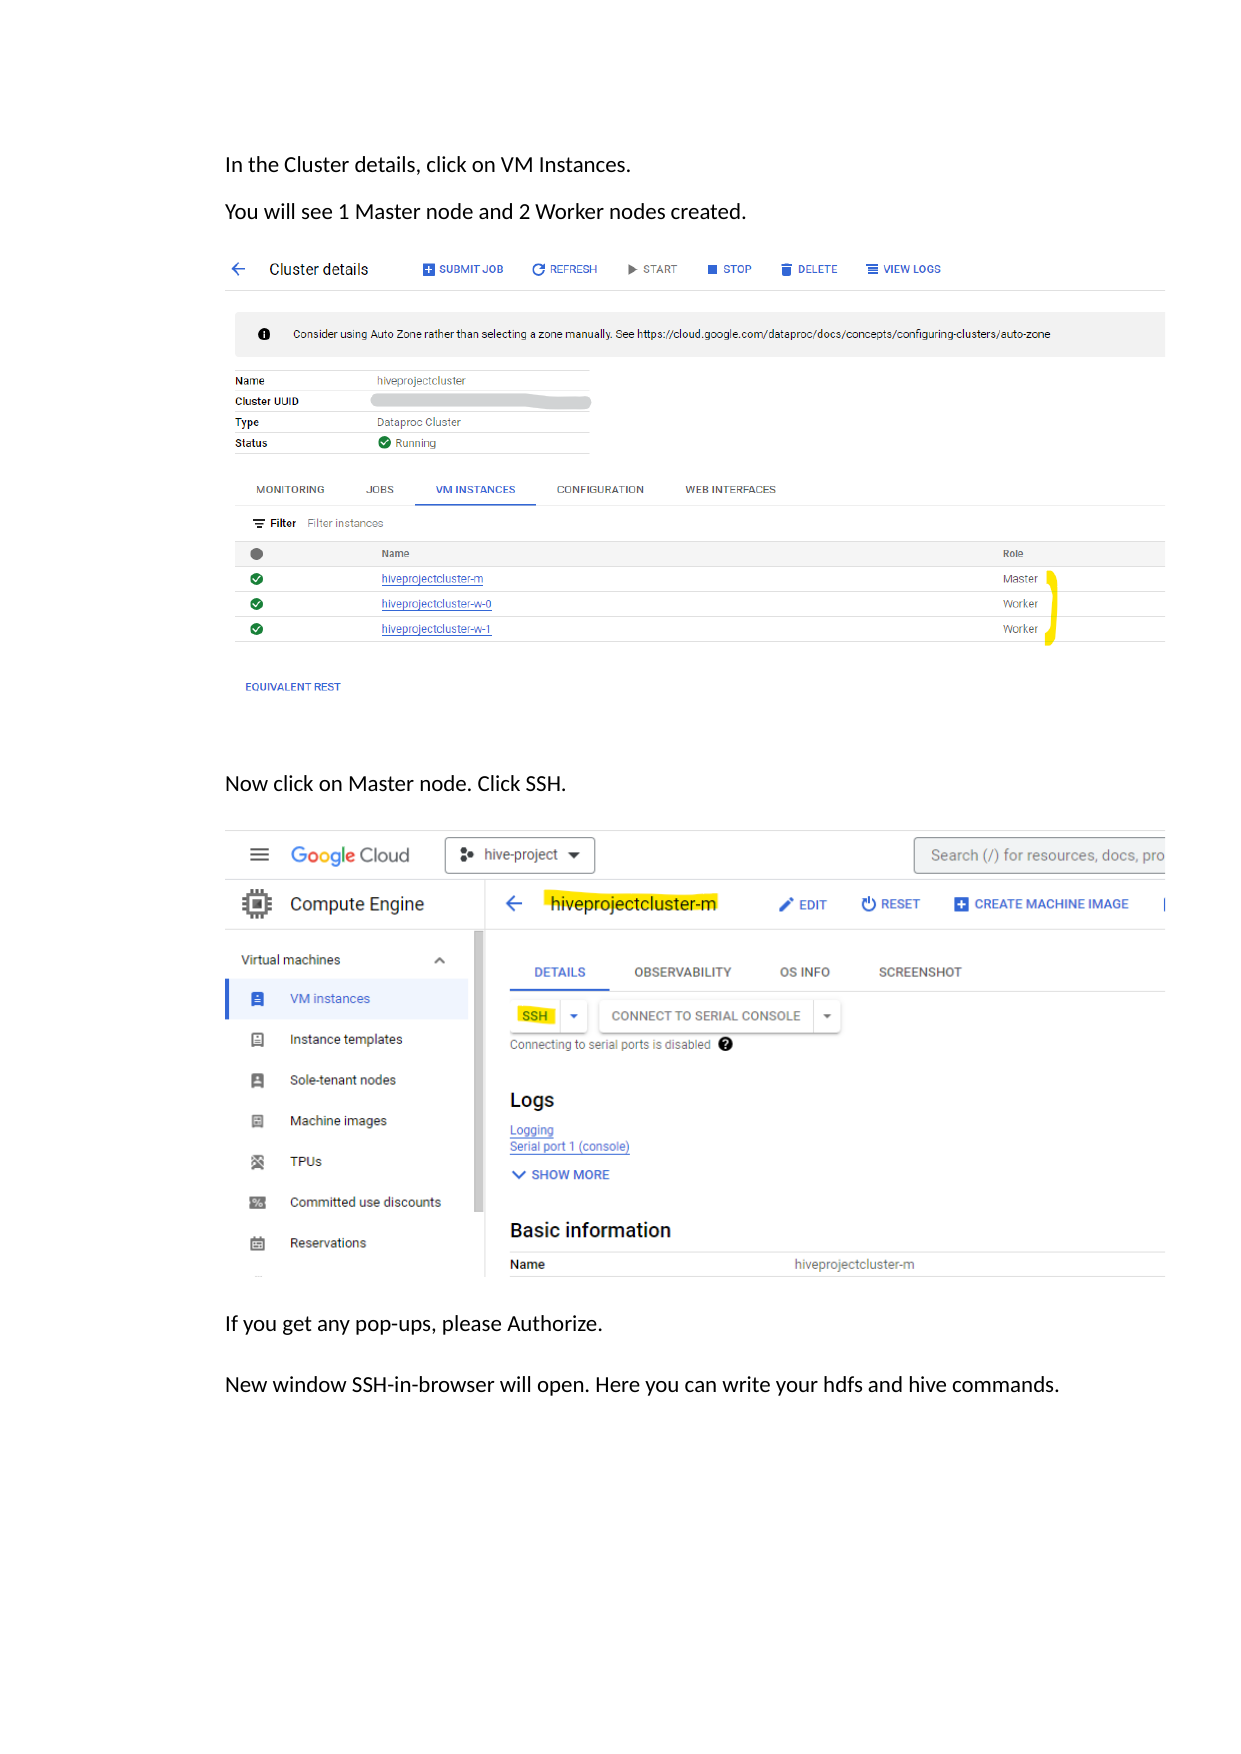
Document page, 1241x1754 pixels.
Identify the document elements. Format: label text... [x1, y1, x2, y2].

picture [225, 829, 1166, 1277]
list If you get any pop-ups, please Authorize. [225, 1309, 1090, 1337]
text In the Cluster details, click on VM Instances. [150, 150, 1090, 178]
list You will see 1 Master node and 2 Worker nodes created. [225, 197, 1090, 225]
list Now click on Master node. Click SSH. [225, 769, 1090, 797]
picture [225, 257, 1166, 767]
list New window SSH-in-browser will open. Here you can write your hdfs and hive commands. [225, 1370, 1090, 1398]
